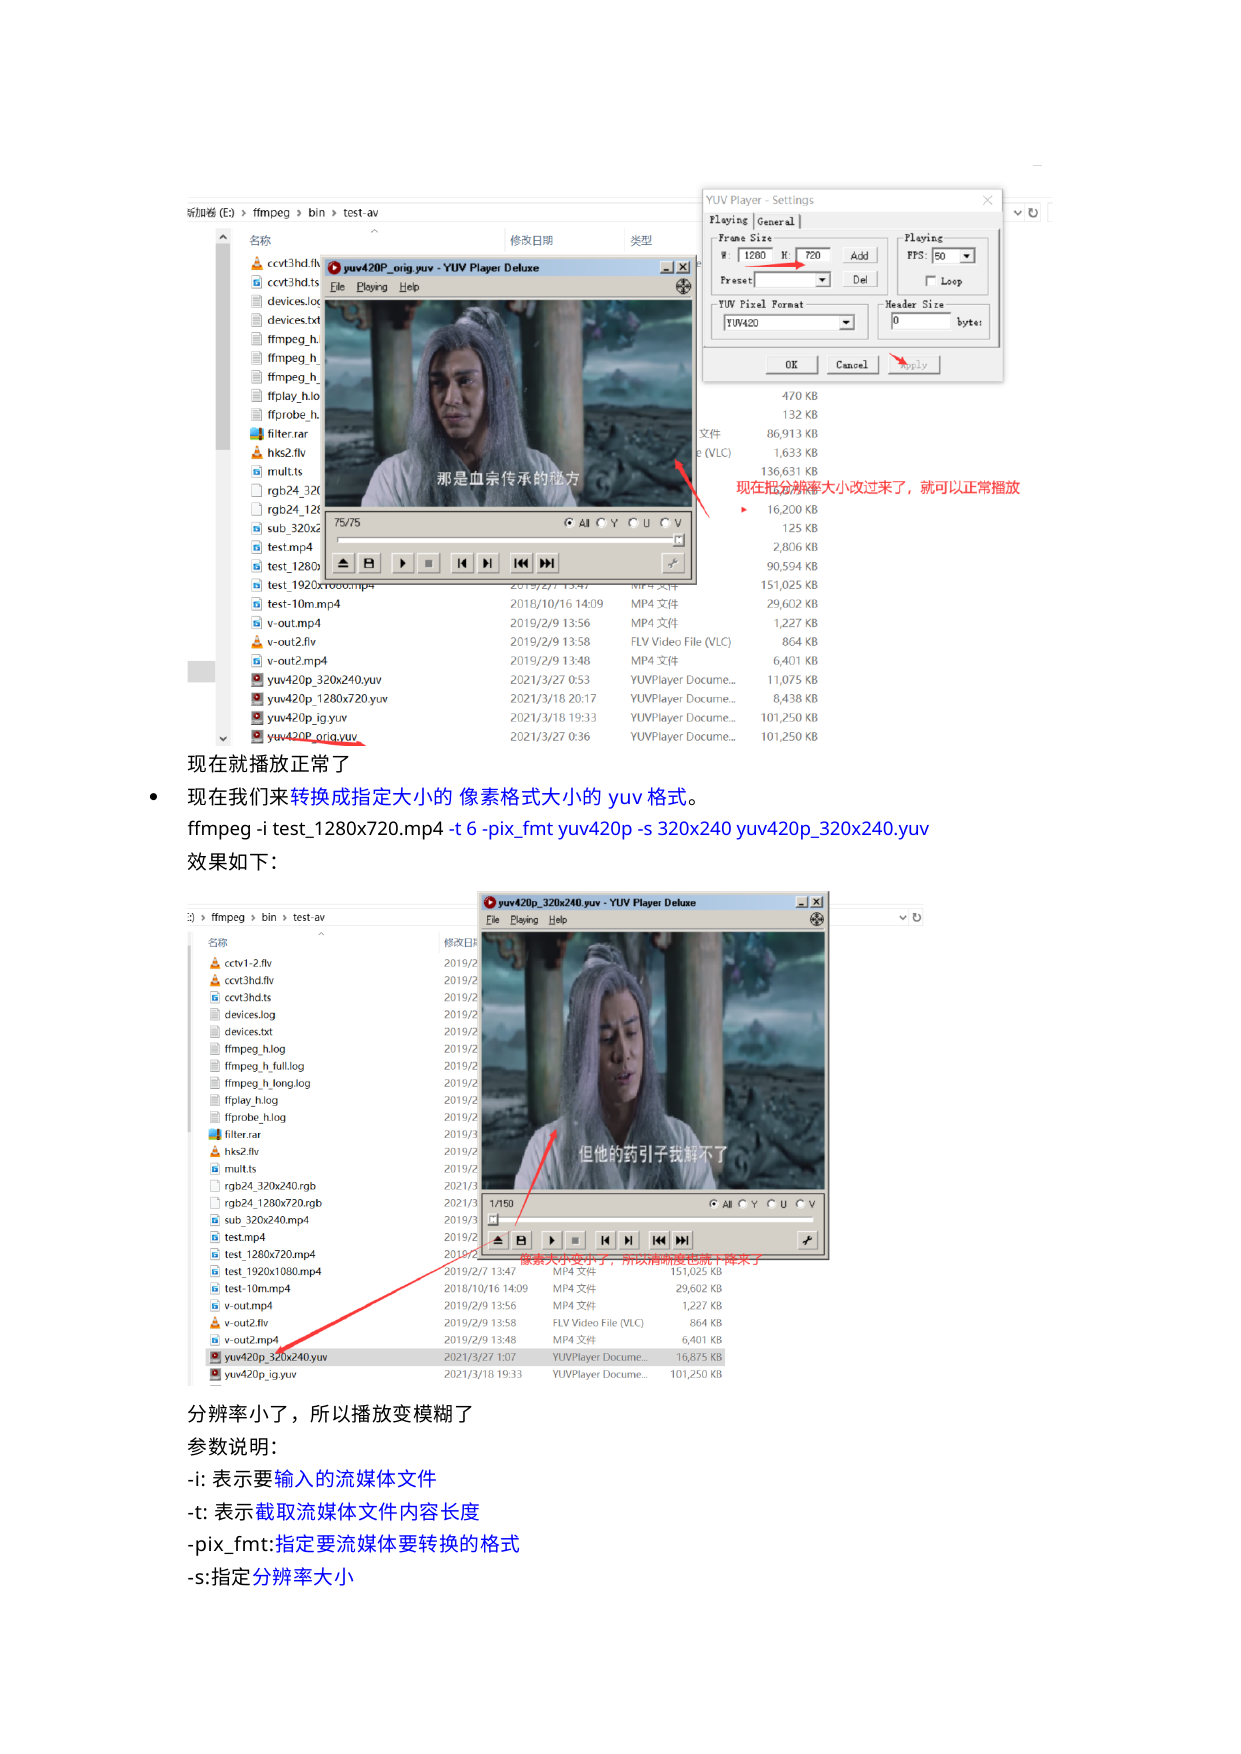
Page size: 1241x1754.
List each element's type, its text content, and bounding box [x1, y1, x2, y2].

list 现在我们来转换成指定大小的 像素格式大小的 yuv格式。 [150, 779, 1053, 812]
text 分辨率小了，所以播放变模糊了 [187, 1397, 1053, 1429]
picture [187, 162, 1053, 746]
text -i: 表示要输入的流媒体文件 [187, 1462, 1053, 1494]
text -s:指定分辨率大小 [187, 1559, 1053, 1592]
text -pix_fmt:指定要流媒体要转换的格式 [187, 1527, 1053, 1559]
text 效果如下： [187, 844, 1053, 877]
text 参数说明： [187, 1429, 1053, 1462]
text -t: 表示截取流媒体文件内容长度 [187, 1494, 1053, 1527]
text ffmpeg -i test_1280x720.mp4 -t 6 -pix_fmt yuv420p -s 320x240 yuv420p_320x240.yuv [187, 812, 1053, 844]
text 现在就播放正常了 [187, 746, 1053, 779]
picture [187, 877, 924, 1386]
